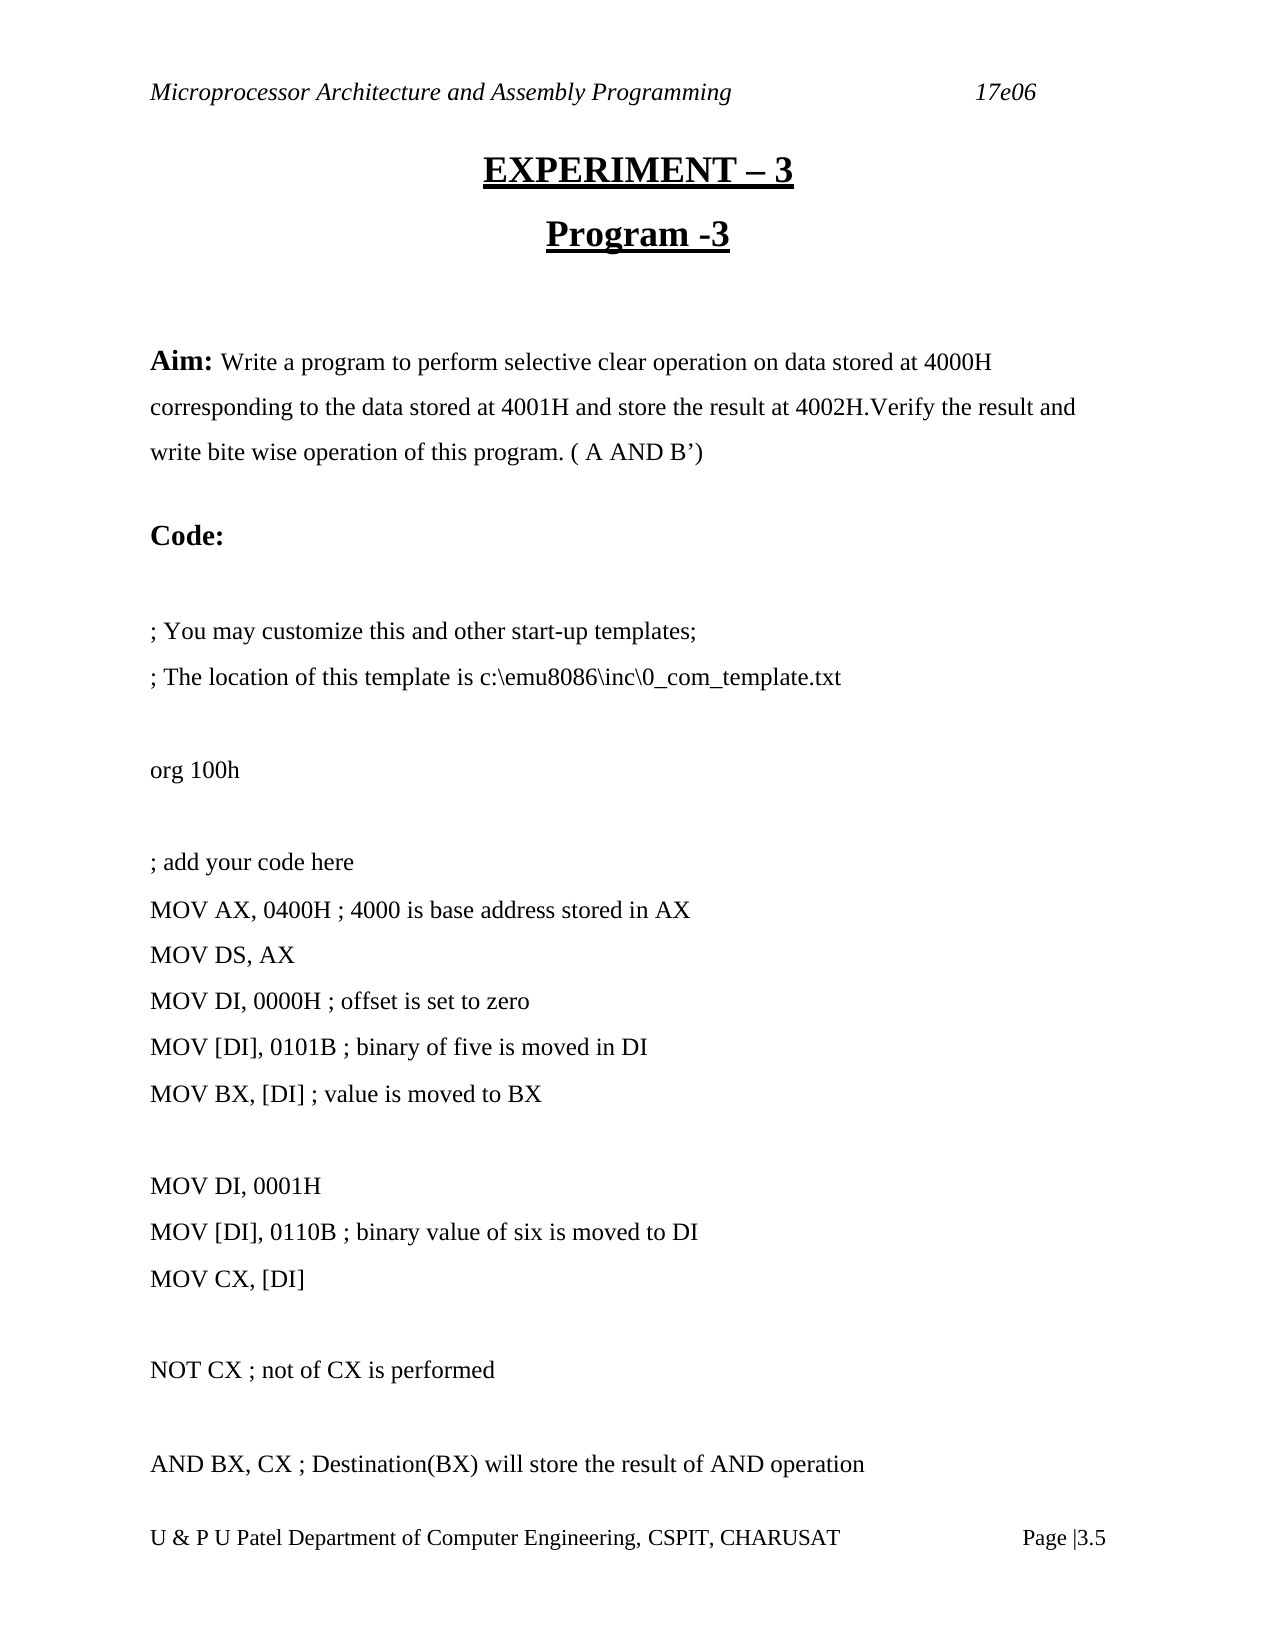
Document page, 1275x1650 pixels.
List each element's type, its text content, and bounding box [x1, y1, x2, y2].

text org 100h [150, 755, 1135, 784]
text MOV [DI], 0101B ; binary of five is moved in DI MOV BX, [DI] ; value is moved to BX [150, 1032, 701, 1108]
text MOV AX, 0400H ; 4000 is base address stored in AX MOV DS, AX [150, 895, 701, 969]
text MOV DI, 0001H [150, 1171, 1135, 1199]
subtitle Code: [150, 518, 1135, 552]
text MOV DI, 0000H ; offset is set to zero [150, 986, 1135, 1015]
text NOT CX ; not of CX is performed [150, 1356, 1135, 1384]
text AND BX, CX ; Destination(BX) will store the result of AND operation [150, 1449, 1135, 1478]
text MOV [DI], 0110B ; binary value of six is moved to DI MOV CX, [DI] [150, 1217, 755, 1293]
text ; You may customize this and other start-up templates; [150, 616, 1135, 644]
text Aim: Write a program to perform selective clear operation on data stored at 4000H corresponding to the data stored at 4001H and store the result at 4002H.Verify the result and write bite wise operation of this program. ( A AND B’) [150, 343, 1099, 466]
text Program -3 [480, 212, 796, 255]
subtitle EXPERIMENT – 3 [481, 147, 796, 190]
text ; add your code here [150, 847, 1135, 876]
text ; The location of this template is c:\emu8086\inc\0_com_template.txt [150, 662, 1135, 690]
